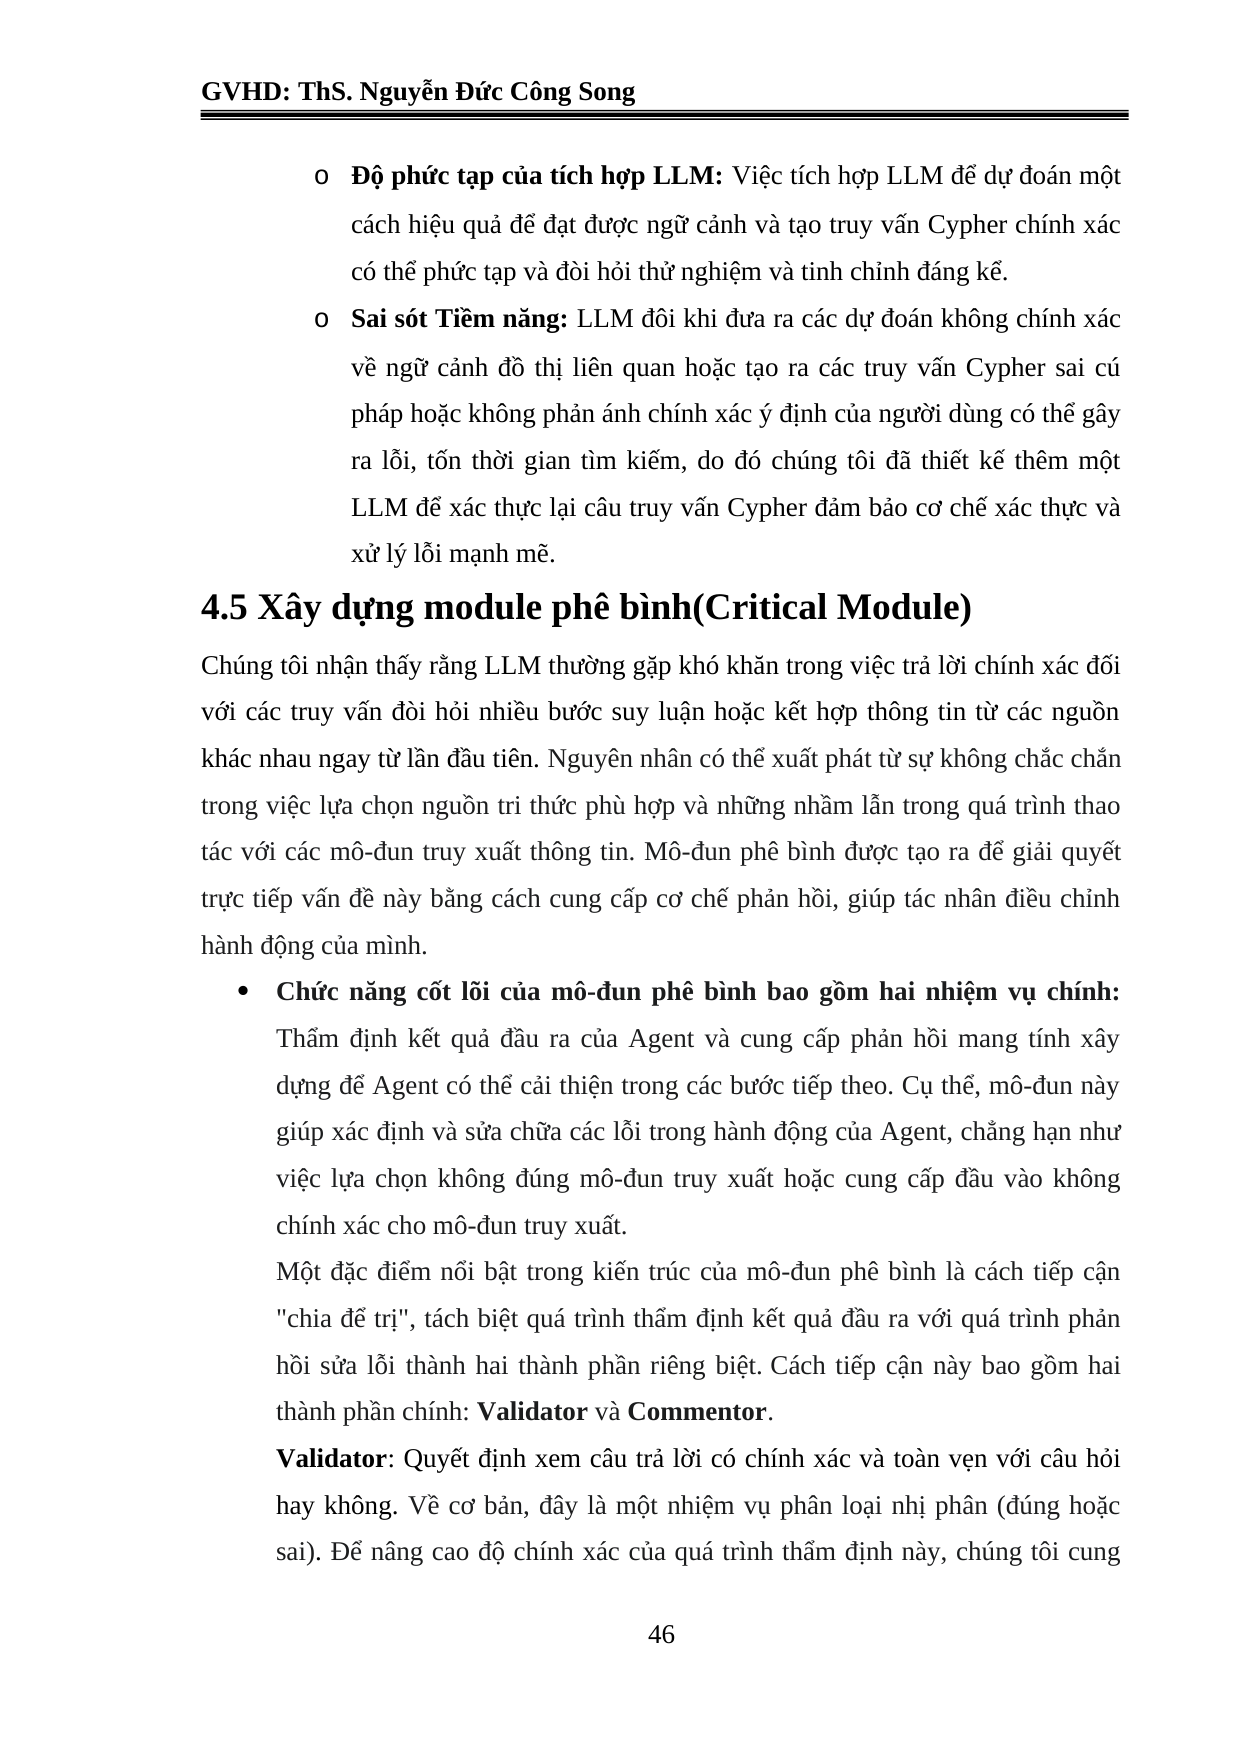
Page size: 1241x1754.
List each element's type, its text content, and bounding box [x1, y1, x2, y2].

list Sai sót Tiềm năng: LLM đôi khi đưa ra các dự đoán không chính xác về ngữ cảnh đồ thị liên quan hoặc tạo ra các truy vấn Cypher sai cú pháp hoặc không phản ánh chính xác ý định của người dùng có thể gây ra lỗi, tốn thời gian tìm kiếm, do đó chúng tôi đã thiết kế thêm một LLM để xác thực lại câu truy vấn Cypher đảm bảo cơ chế xác thực và xử lý lỗi mạnh mẽ. [313, 302, 1122, 568]
list Độ phức tạp của tích hợp LLM: Việc tích hợp LLM để dự đoán một cách hiệu quả để đạt được ngữ cảnh và tạo truy vấn Cypher chính xác có thể phức tạp và đòi hỏi thử nghiệm và tinh chỉnh đáng kể. [313, 159, 1122, 286]
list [276, 1442, 1122, 1567]
text Chúng tôi nhận thấy rằng LLM thường gặp khó khăn trong việc trả lời chính xác đối với các truy vấn đòi hỏi nhiều bước suy luận hoặc kết hợp thông tin từ các nguồn khác nhau ngay từ lần đầu tiên. Nguyên nhân có thể xuất phát từ sự không chắc chắn trong việc lựa chọn nguồn tri thức phù hợp và những nhầm lẫn trong quá trình thao tác với các mô-đun truy xuất thông tin. Mô-đun phê bình được tạo ra để giải quyết trực tiếp vấn đề này bằng cách cung cấp cơ chế phản hồi, giúp tác nhân điều chỉnh hành động của mình. [201, 649, 1122, 960]
list Chức năng cốt lõi của mô-đun phê bình bao gồm hai nhiệm vụ chính: Thẩm định kết quả đầu ra của Agent và cung cấp phản hồi mang tính xây dựng để Agent có thể cải thiện trong các bước tiếp theo. Cụ thể, mô-đun này giúp xác định và sửa chữa các lỗi trong hành động của Agent, chẳng hạn như việc lựa chọn không đúng mô-đun truy xuất hoặc cung cấp đầu vào không chính xác cho mô-đun truy xuất. [238, 975, 1122, 1240]
list Một đặc điểm nổi bật trong kiến trúc của mô-đun phê bình là cách tiếp cận "chia để trị", tách biệt quá trình thẩm định kết quả đầu ra với quá trình phản hồi sửa lỗi thành hai thành phần riêng biệt. Cách tiếp cận này bao gồm hai thành phần chính: Validator và Commentor. [276, 1256, 1122, 1427]
subtitle Xây dựng module phê bình(Critical Module) [201, 584, 1122, 627]
